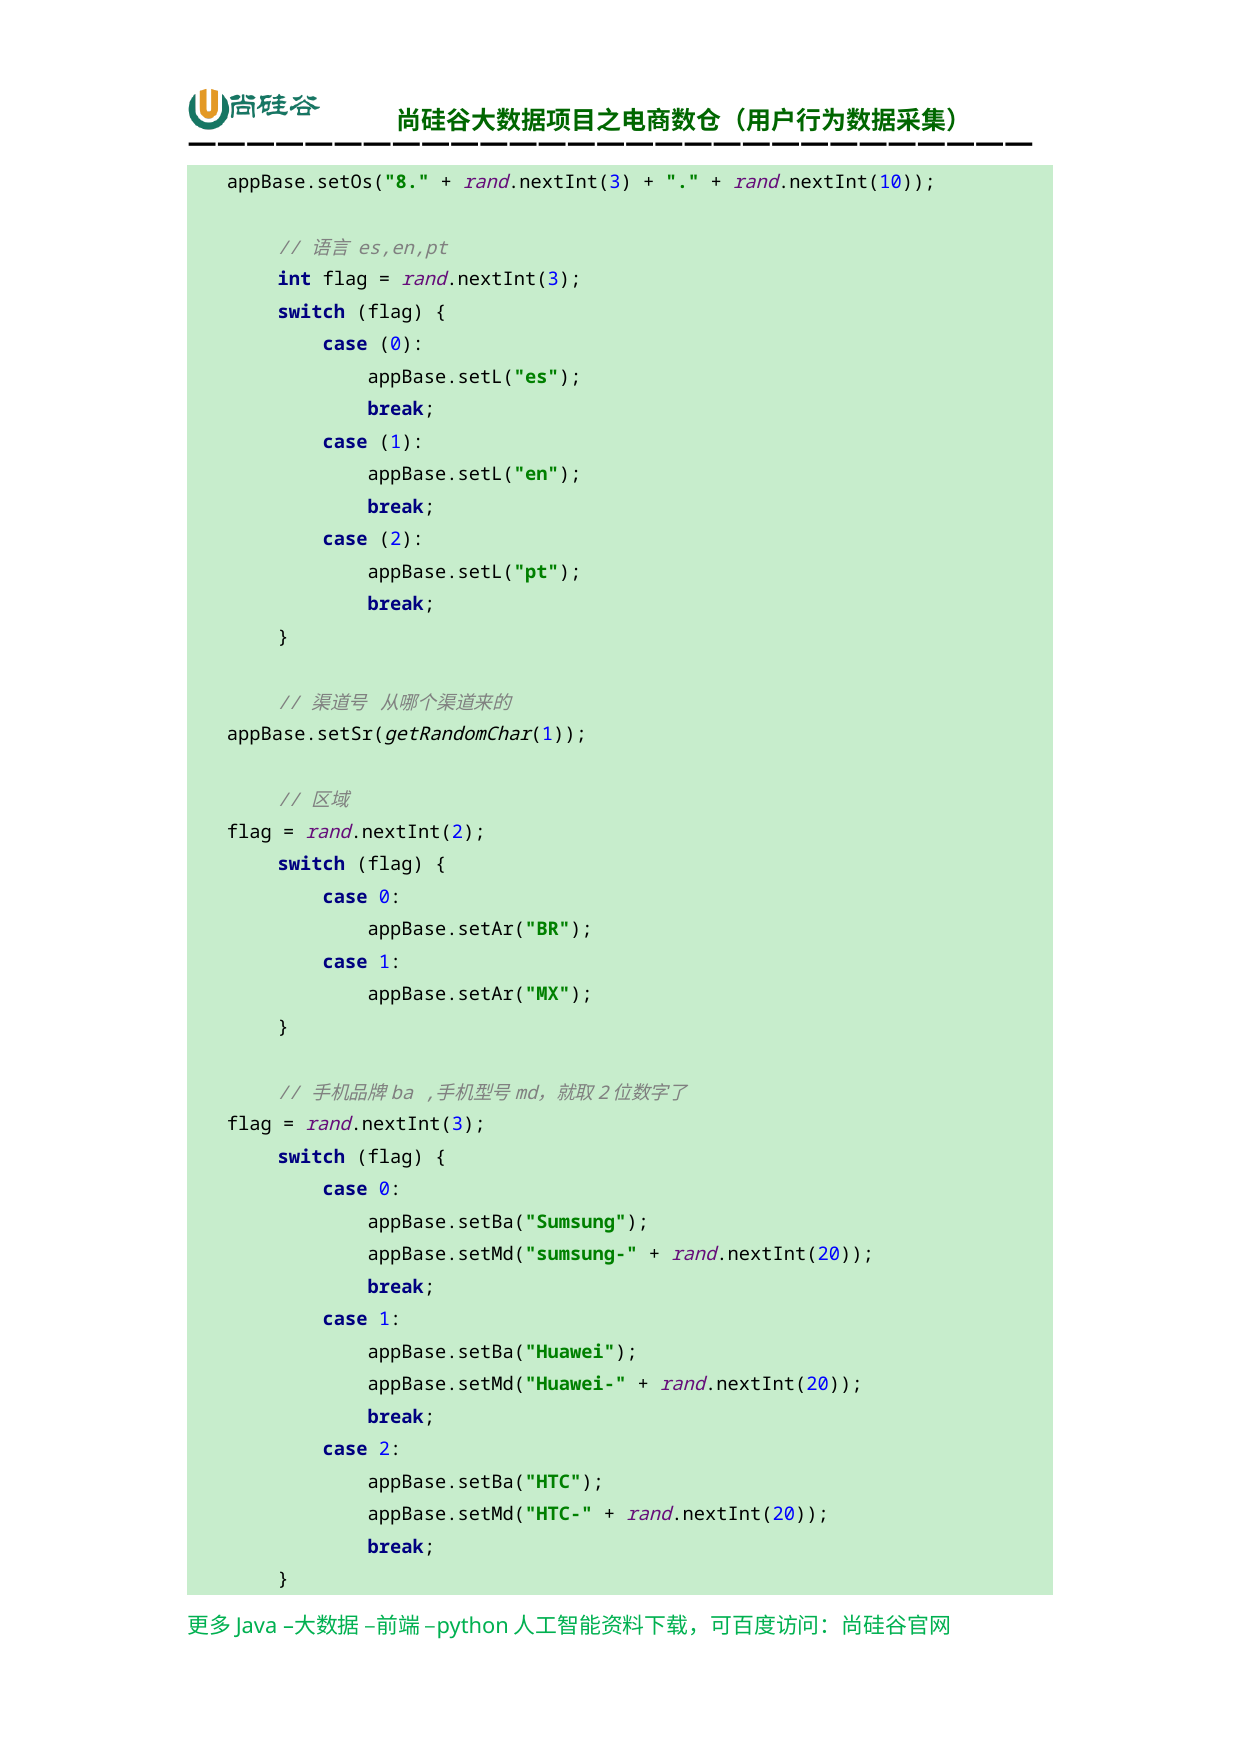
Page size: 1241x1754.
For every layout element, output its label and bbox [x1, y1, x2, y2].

text [187, 165, 1053, 1595]
picture [187, 88, 320, 130]
